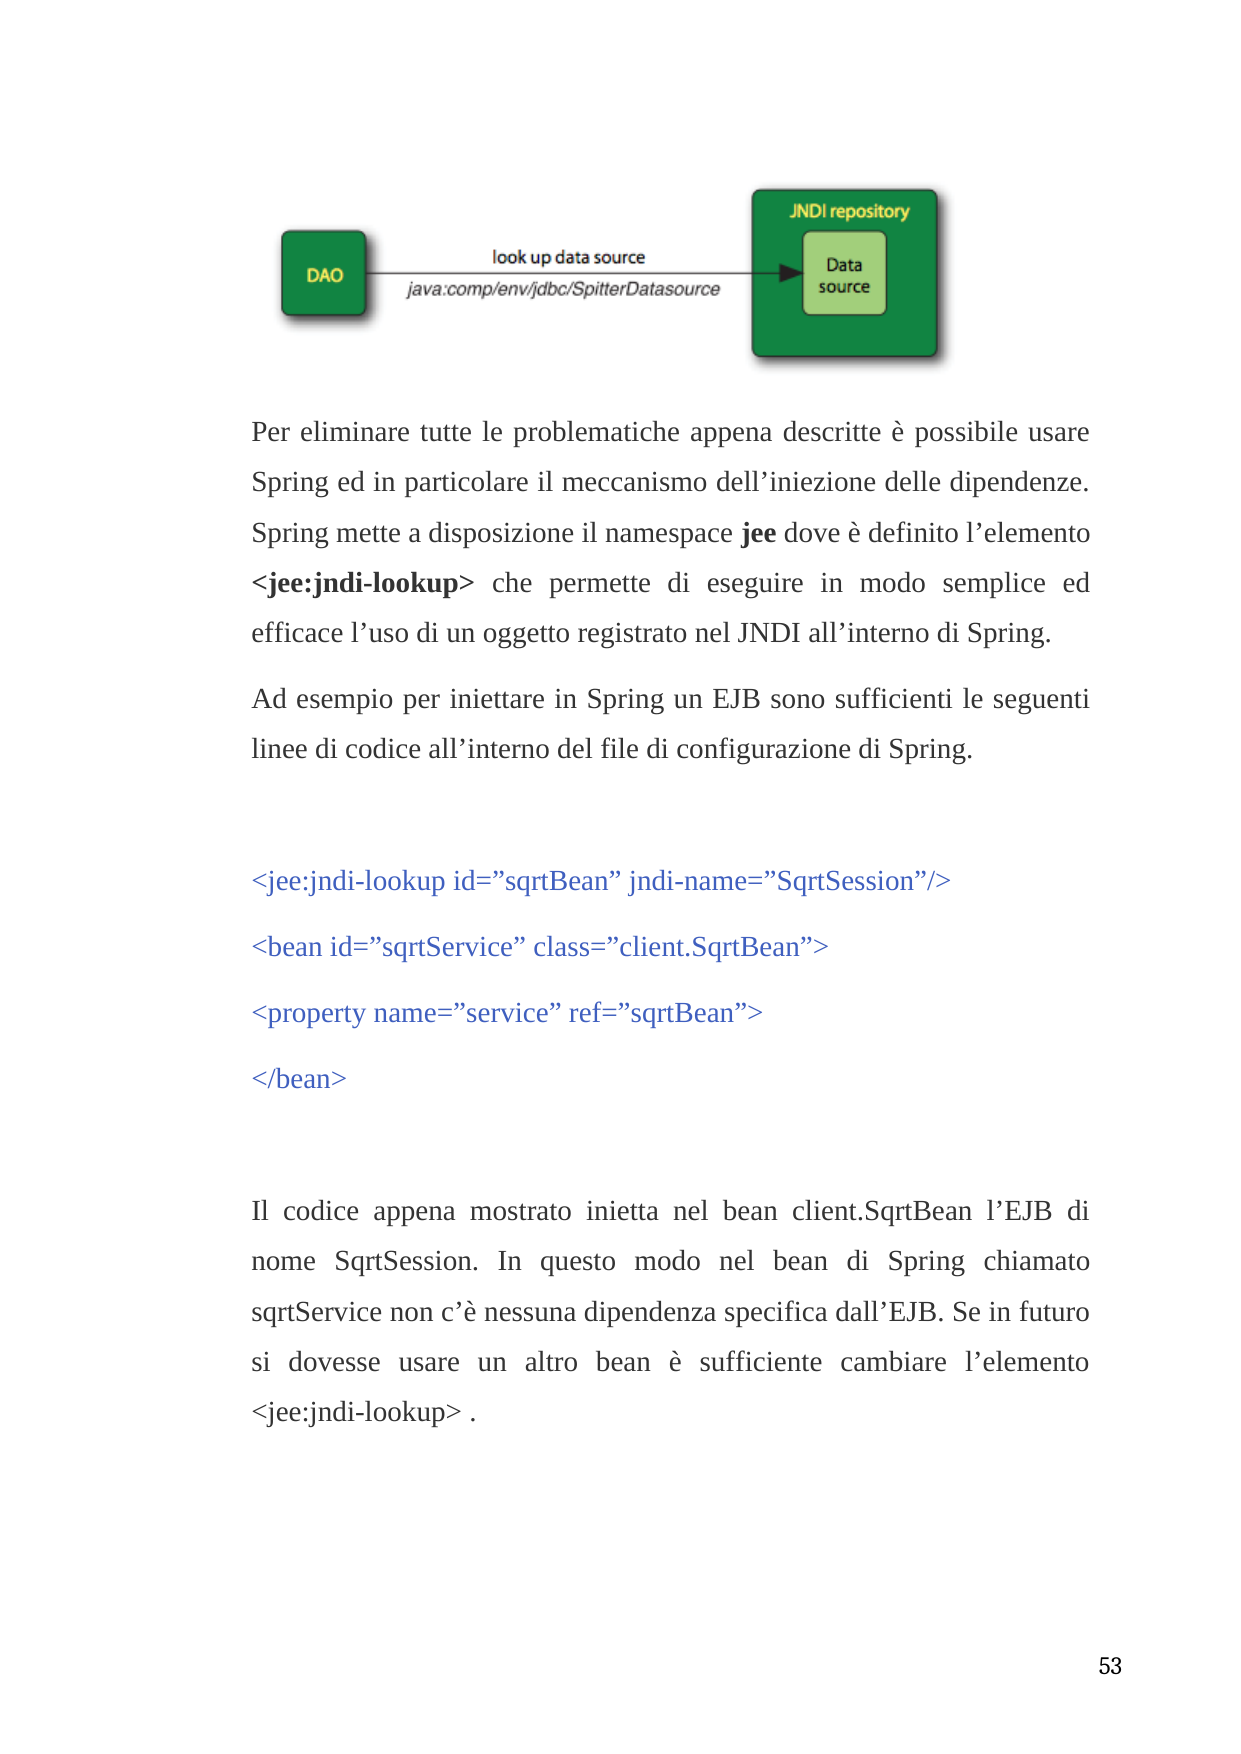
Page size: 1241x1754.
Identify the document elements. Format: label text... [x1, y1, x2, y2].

text <property name=”service” ref=”sqrtBean”> [251, 995, 1091, 1029]
text Ad esempio per iniettare in Spring un EJB sono sufficienti le seguenti linee di codice all’interno del file di configurazione di Spring. [251, 681, 1091, 765]
text Il codice appena mostrato inietta nel bean client.SqrtBean l’EJB di nome SqrtSession. In questo modo nel bean di Spring chiamato sqrtService non c’è nessuna dipendenza specifica dall’EJB. Se in futuro si dovesse usare un altro bean è sufficiente cambiare l’elemento <jee:jndi-lookup> . [251, 1193, 1091, 1428]
text <bean id=”sqrtService” class=”client.SqrtBean”> [251, 929, 1091, 963]
picture [251, 147, 970, 385]
text <jee:jndi-lookup id=”sqrtBean” jndi-name=”SqrtSession”/> [251, 863, 1091, 897]
text Per eliminare tutte le problematiche appena descritte è possibile usare Spring ed in particolare il meccanismo dell’iniezione delle dipendenze. Spring mette a disposizione il namespace jee dove è definito l’elemento <jee:jndi-lookup> che permette di eseguire in modo semplice ed efficace l’uso di un oggetto registrato nel JNDI all’interno di Spring. [251, 414, 1091, 649]
text </bean> [251, 1061, 1091, 1095]
